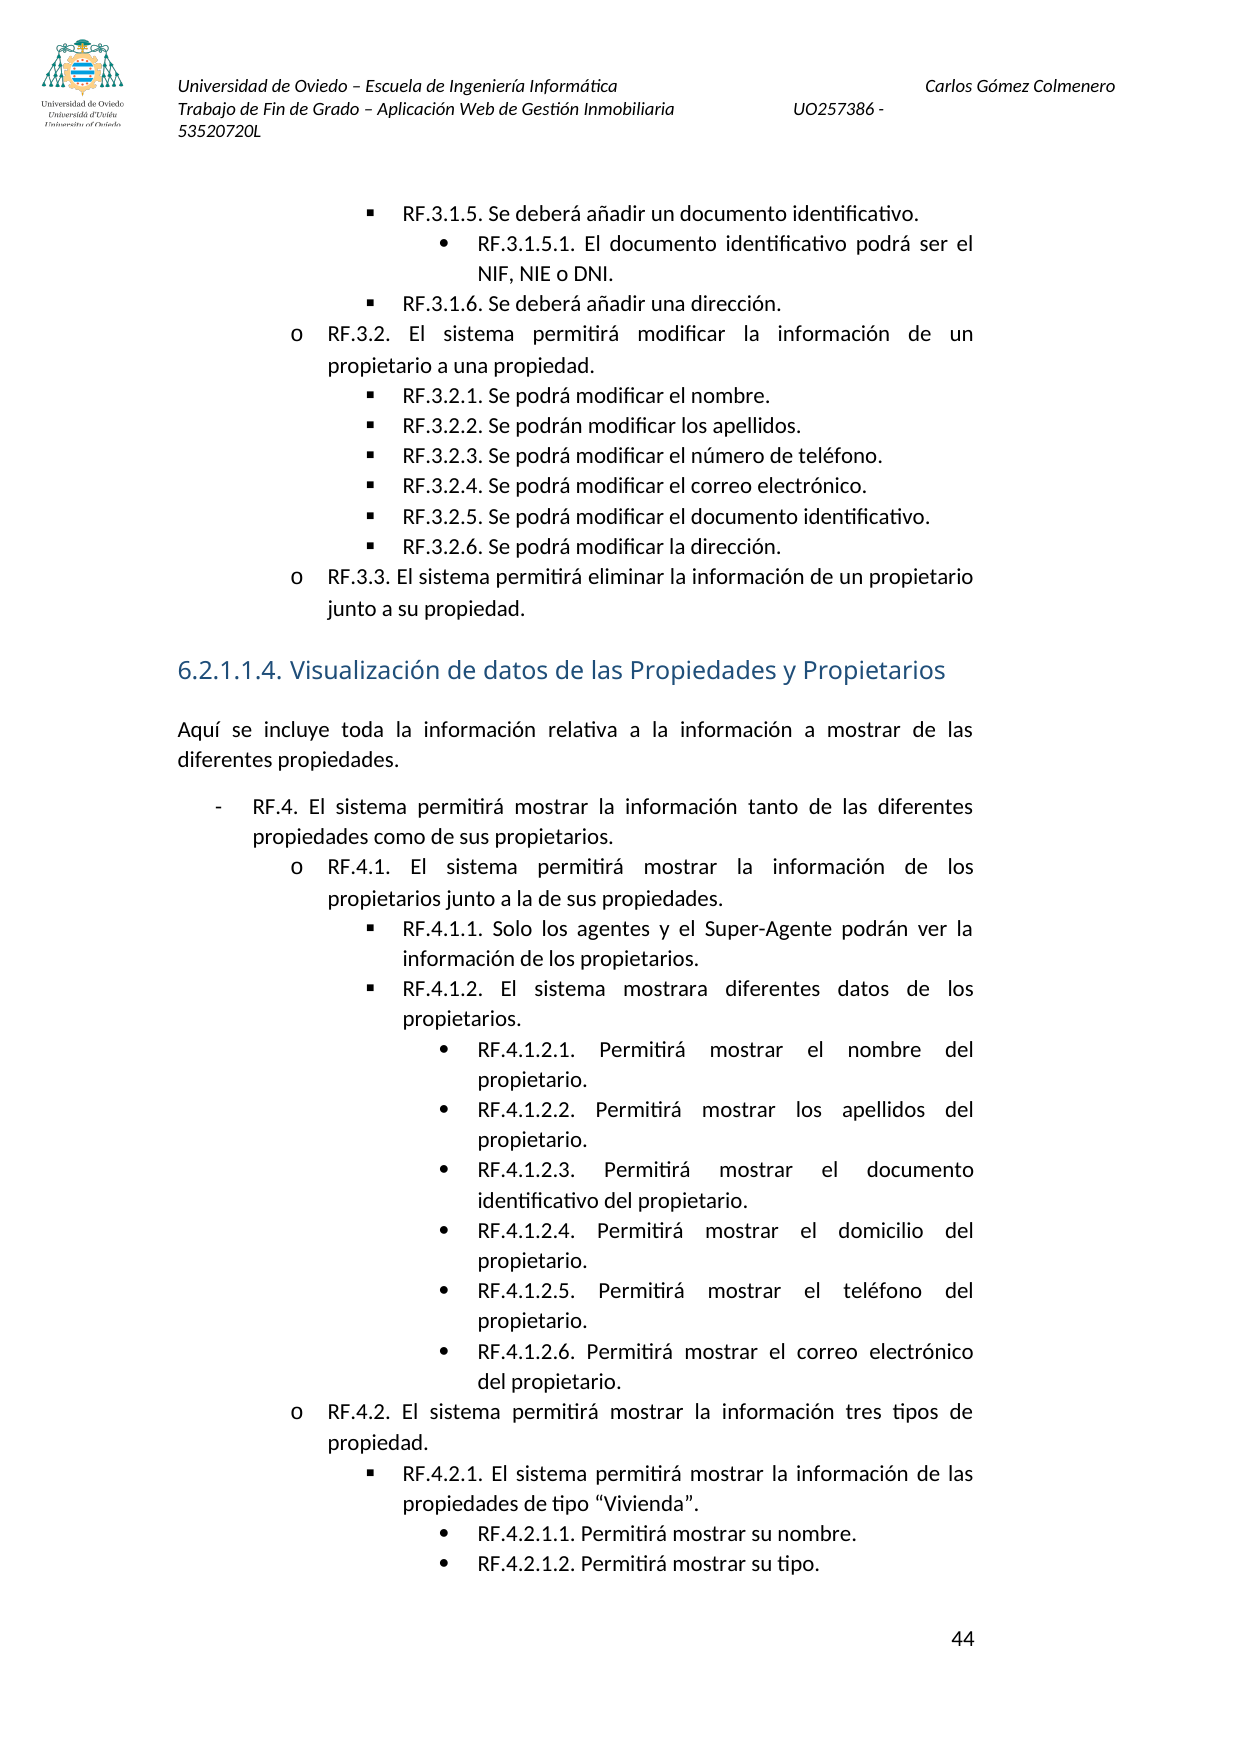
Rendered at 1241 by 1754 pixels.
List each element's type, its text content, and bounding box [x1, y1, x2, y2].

list RF.3.2. El sistema permitirá modificar la información de un propietario a una propiedad. [290, 319, 974, 379]
list RF.4.1.2.3. Permitirá mostrar el documento identificativo del propietario. [440, 1156, 974, 1214]
list RF.4.1.2.5. Permitirá mostrar el teléfono del propietario. [440, 1276, 974, 1334]
list RF.4.2.1.1. Permitirá mostrar su nombre. [440, 1519, 974, 1547]
list RF.4.1.2.1. Permitirá mostrar el nombre del propietario. [440, 1035, 974, 1093]
list RF.3.2.4. Se podrá modificar el correo electrónico. [365, 472, 974, 500]
list RF.3.2.1. Se podrá modificar el nombre. [365, 381, 974, 409]
subtitle Visualización de datos de las Propiedades y Propietarios [177, 653, 974, 687]
list RF.3.2.2. Se podrán modificar los apellidos. [365, 411, 974, 439]
list RF.3.1.5. Se deberá añadir un documento identificativo. [365, 199, 974, 227]
list RF.4.2.1. El sistema permitirá mostrar la información de las propiedades de tipo “Vivienda”. [365, 1459, 974, 1517]
list RF.3.1.5.1. El documento identificativo podrá ser el NIF, NIE o DNI. [440, 229, 974, 287]
list RF.3.2.3. Se podrá modificar el número de teléfono. [365, 441, 974, 469]
list RF.4.1.2.4. Permitirá mostrar el domicilio del propietario. [440, 1216, 974, 1274]
list RF.4.1.2.6. Permitirá mostrar el correo electrónico del propietario. [440, 1337, 974, 1395]
list RF.3.2.6. Se podrá modificar la dirección. [365, 532, 974, 560]
list RF.3.1.6. Se deberá añadir una dirección. [365, 289, 974, 317]
picture [36, 38, 124, 126]
list RF.4.1.1. Solo los agentes y el Super-Agente podrán ver la información de los propietarios. [365, 914, 974, 972]
list RF.4.1.2.2. Permitirá mostrar los apellidos del propietario. [440, 1095, 974, 1153]
list RF.4.1. El sistema permitirá mostrar la información de los propietarios junto a la de sus propiedades. [290, 852, 974, 912]
list RF.4.1.2. El sistema mostrara diferentes datos de los propietarios. [365, 974, 974, 1032]
list RF.3.2.5. Se podrá modificar el documento identificativo. [365, 502, 974, 530]
list RF.3.3. El sistema permitirá eliminar la información de un propietario junto a su propiedad. [290, 562, 974, 622]
list RF.4.2.1.2. Permitirá mostrar su tipo. [440, 1549, 974, 1577]
text Aquí se incluye toda la información relativa a la información a mostrar de las diferentes propiedades. [177, 715, 974, 773]
list RF.4. El sistema permitirá mostrar la información tanto de las diferentes propiedades como de sus propietarios. [215, 792, 974, 850]
list RF.4.2. El sistema permitirá mostrar la información tres tipos de propiedad. [290, 1397, 974, 1457]
